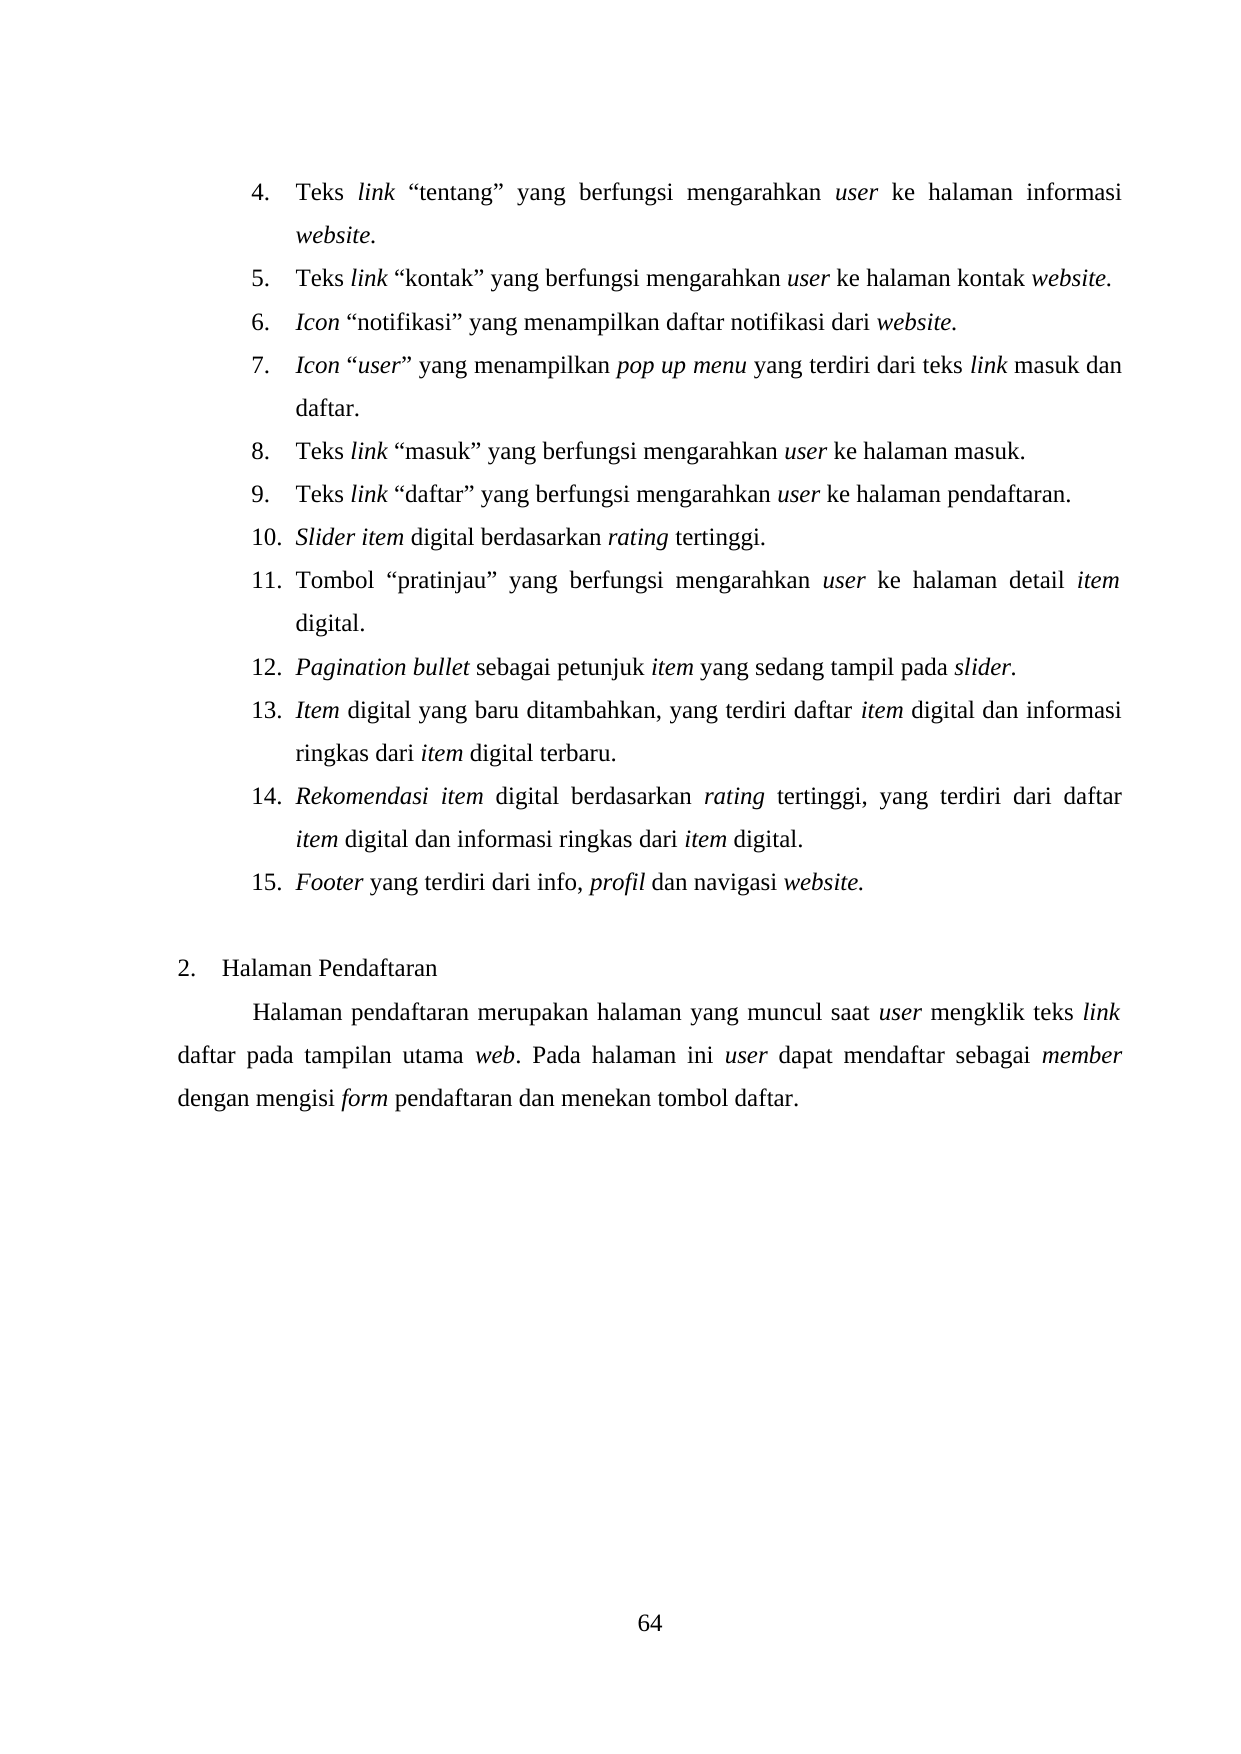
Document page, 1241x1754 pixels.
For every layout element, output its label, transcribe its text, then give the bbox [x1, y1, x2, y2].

list Icon “notifikasi” yang menampilkan daftar notifikasi dari website. [251, 307, 1122, 335]
text Halaman pendaftaran merupakan halaman yang muncul saat user mengklik teks link daftar pada tampilan utama web. Pada halaman ini user dapat mendaftar sebagai member dengan mengisi form pendaftaran dan menekan tombol daftar. [177, 997, 1122, 1112]
list Teks link “masuk” yang berfungsi mengarahkan user ke halaman masuk. [251, 436, 1122, 465]
list Pagination bullet sebagai petunjuk item yang sedang tampil pada slider. [251, 652, 1122, 680]
list Slider item digital berdasarkan rating tertinggi. [251, 522, 1122, 551]
list Teks link “kontak” yang berfungsi mengarahkan user ke halaman kontak website. [251, 263, 1122, 292]
list Teks link “daftar” yang berfungsi mengarahkan user ke halaman pendaftaran. [251, 479, 1122, 508]
list Halaman Pendaftaran [177, 953, 1122, 982]
list Icon “user” yang menampilkan pop up menu yang terdiri dari teks link masuk dan daftar. [251, 350, 1122, 422]
list Teks link “tentang” yang berfungsi mengarahkan user ke halaman informasi website. [251, 177, 1122, 249]
list Item digital yang baru ditambahkan, yang terdiri daftar item digital dan informasi ringkas dari item digital terbaru. [251, 695, 1122, 767]
list Rekomendasi item digital berdasarkan rating tertinggi, yang terdiri dari daftar item digital dan informasi ringkas dari item digital. [251, 781, 1122, 853]
list Footer yang terdiri dari info, profil dan navigasi website. [251, 867, 1122, 896]
list Tombol “pratinjau” yang berfungsi mengarahkan user ke halaman detail item digital. [251, 565, 1122, 637]
